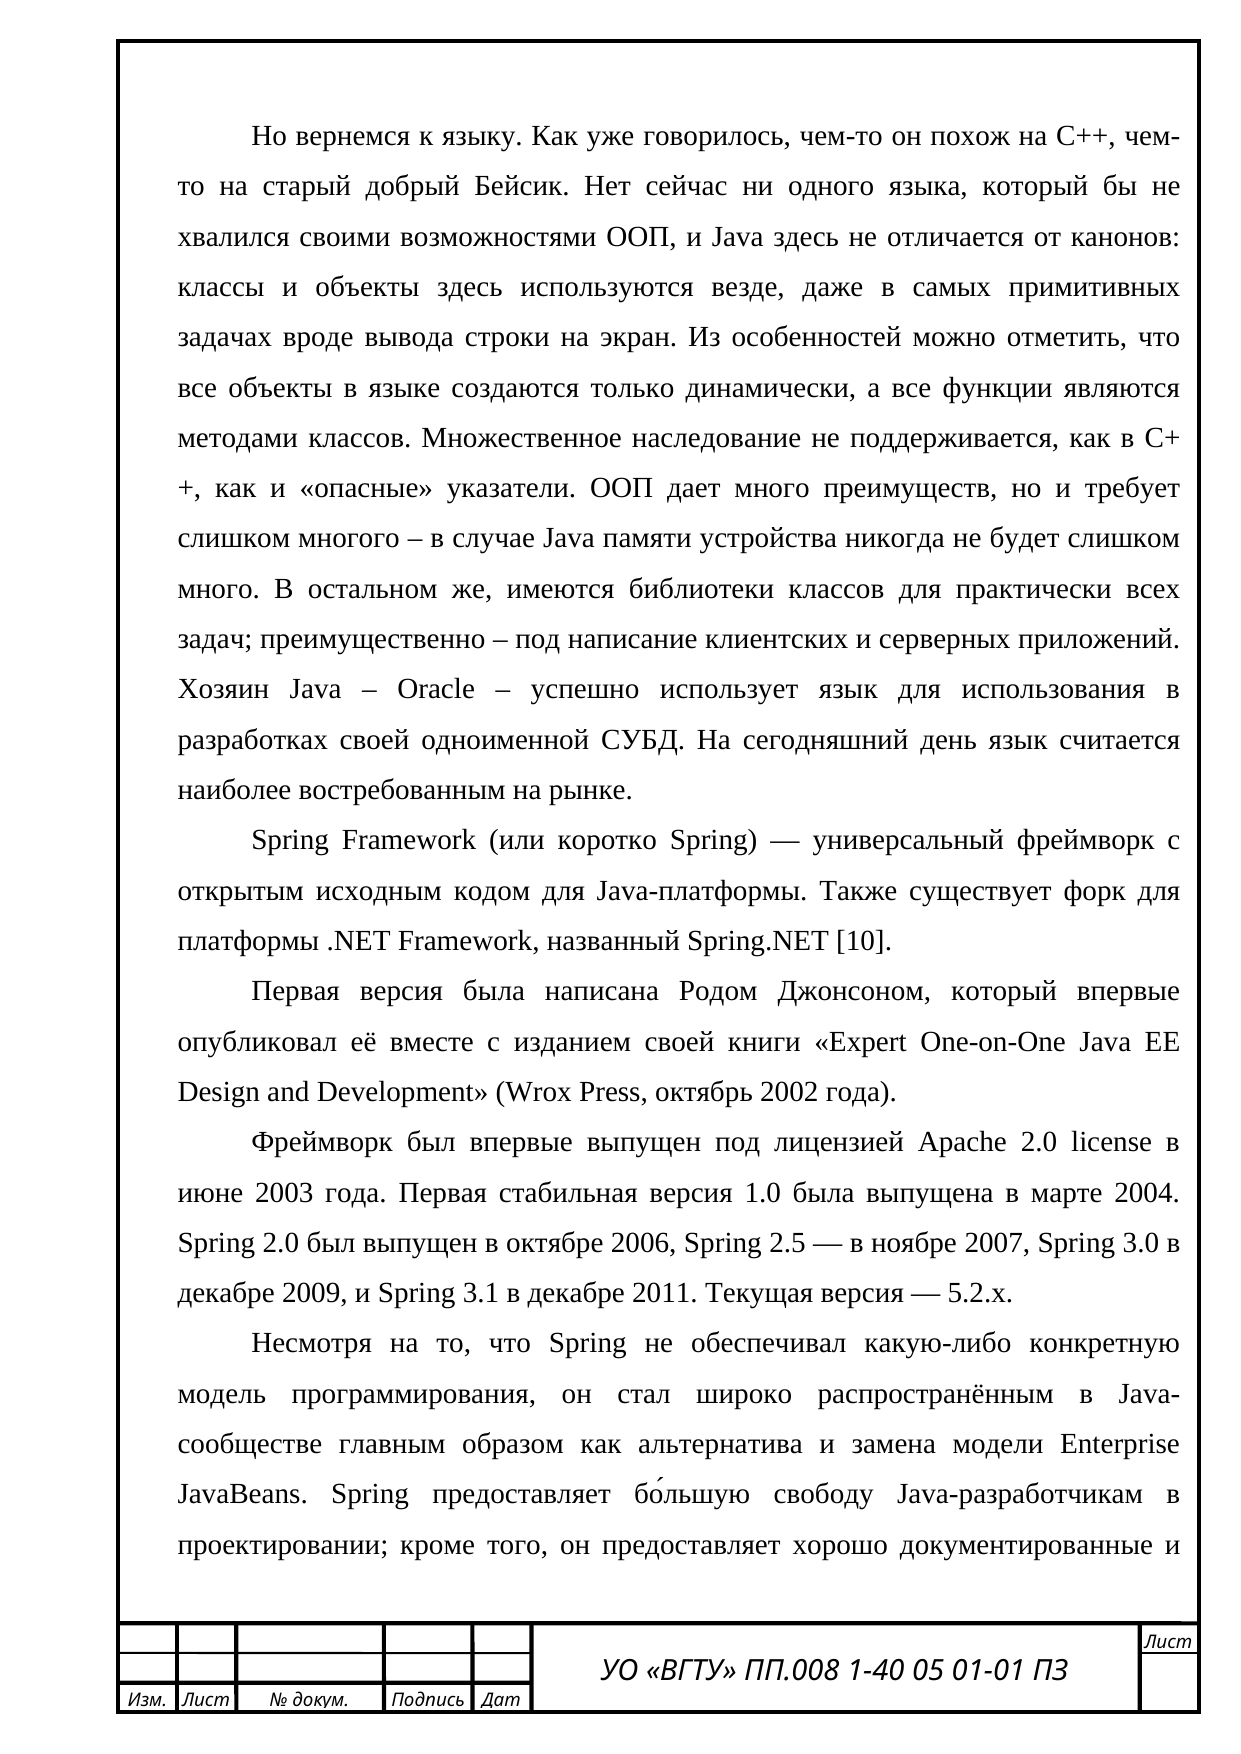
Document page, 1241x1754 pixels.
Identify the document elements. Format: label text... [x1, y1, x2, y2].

text Но вернемся к языку. Как уже говорилось, чем-то он похож на C++, чем-то на старый добрый Бейсик. Нет сейчас ни одного языка, который бы не хвалился своими возможностями ООП, и Java здесь не отличается от канонов: классы и объекты здесь используются везде, даже в самых примитивных задачах вроде вывода строки на экран. Из особенностей можно отметить, что все объекты в языке создаются только динамически, а все функции являются методами классов. Множественное наследование не поддерживается, как в C++, как и «опасные» указатели. ООП дает много преимуществ, но и требует слишком многого – в случае Java памяти устройства никогда не будет слишком много. В остальном же, имеются библиотеки классов для практически всех задач; преимущественно – под написание клиентских и серверных приложений. Хозяин Java – Oracle – успешно использует язык для использования в разработках своей одноименной СУБД. На сегодняшний день язык считается наиболее востребованным на рынке. [177, 118, 1181, 806]
text Фреймворк был впервые выпущен под лицензией Apache 2.0 license в июне 2003 года. Первая стабильная версия 1.0 была выпущена в марте 2004. Spring 2.0 был выпущен в октябре 2006, Spring 2.5 — в ноябре 2007, Spring 3.0 в декабре 2009, и Spring 3.1 в декабре 2011. Текущая версия — 5.2.x. [177, 1124, 1181, 1309]
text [177, 1326, 1181, 1560]
text Первая версия была написана Родом Джонсоном, который впервые опубликовал её вместе с изданием своей книги «Expert One-on-One Java EE Design and Development» (Wrox Press, октябрь 2002 года). [177, 973, 1181, 1108]
text Spring Framework (или коротко Spring) — универсальный фреймворк с открытым исходным кодом для Java-платформы. Также существует форк для платформы .NET Framework, названный Spring.NET [10]. [177, 822, 1181, 957]
